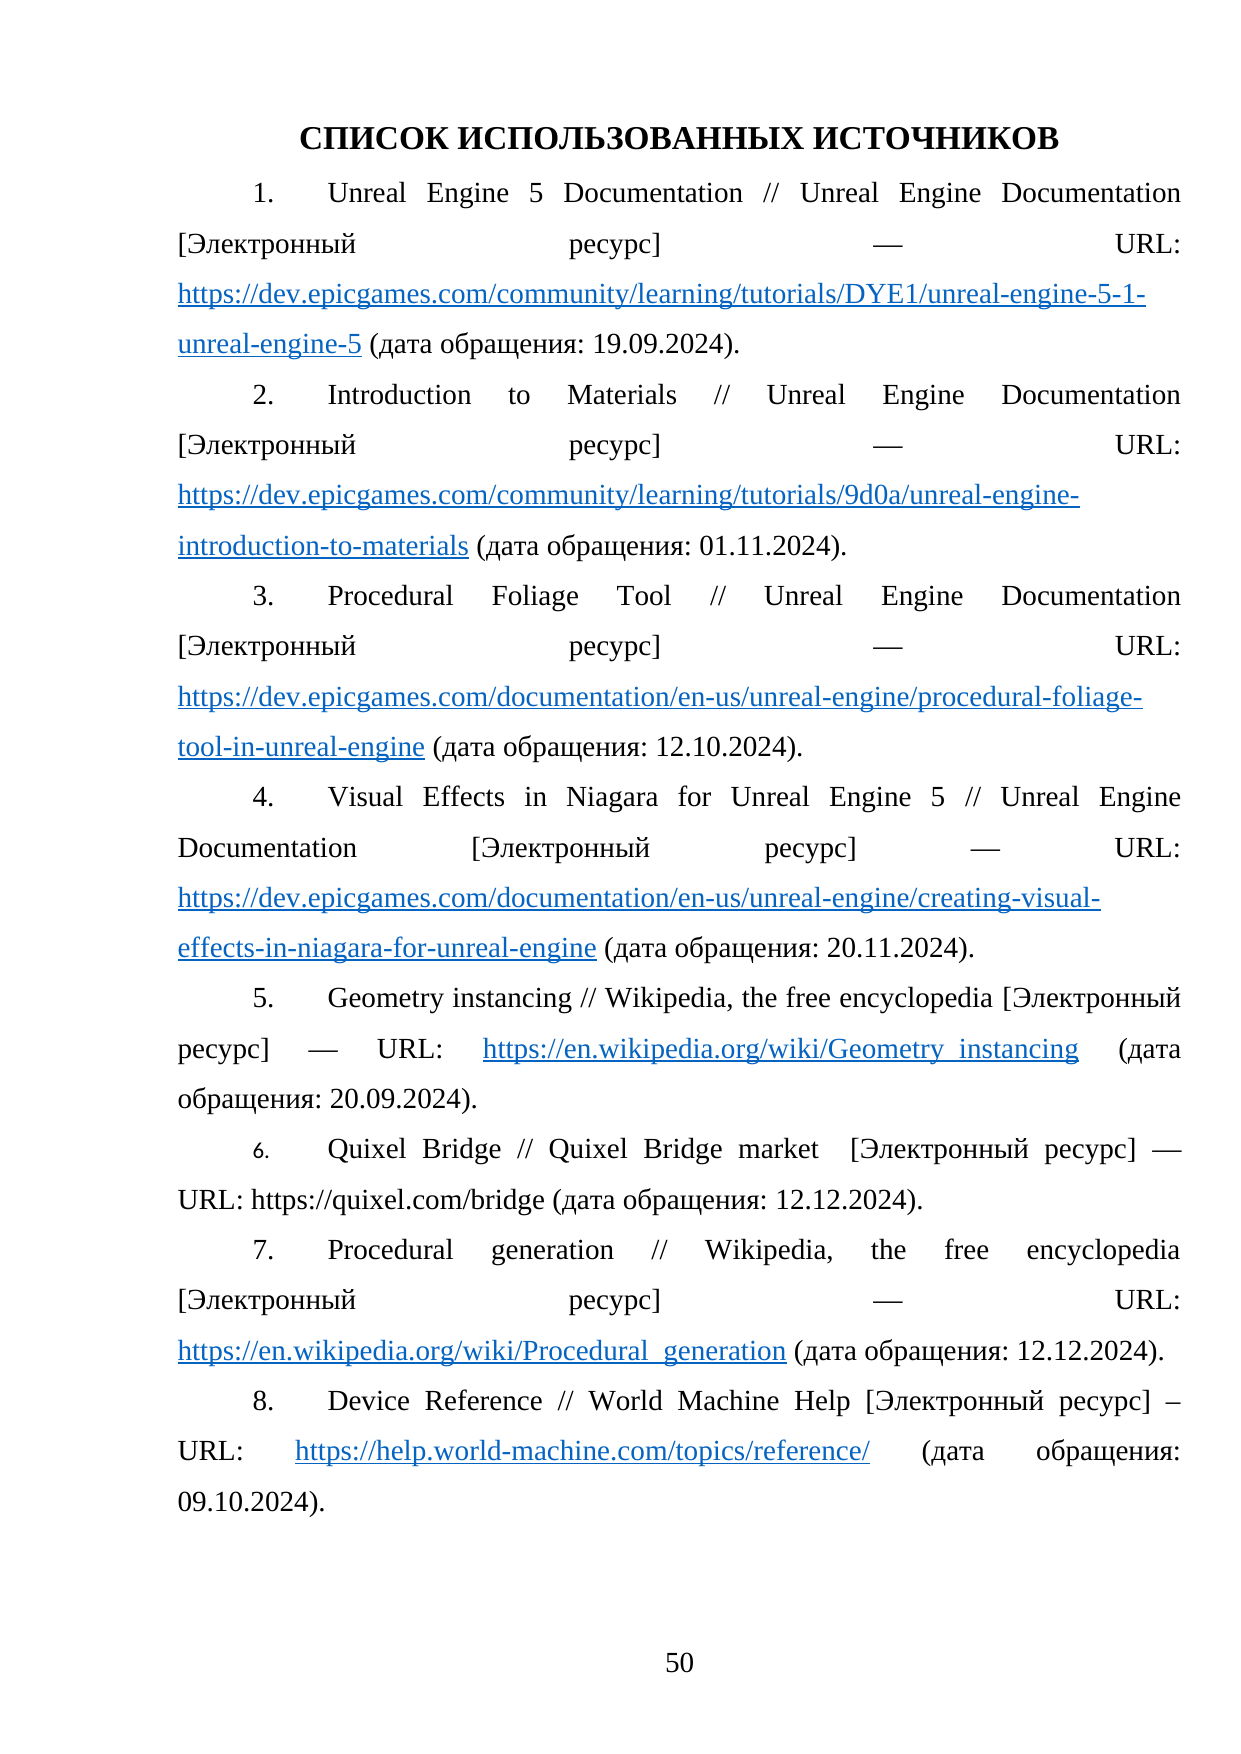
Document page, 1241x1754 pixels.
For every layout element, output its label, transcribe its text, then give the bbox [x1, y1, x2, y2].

text СПИСОК ИСПОЛЬЗОВАННЫХ ИСТОЧНИКОВ [177, 118, 1181, 156]
list Procedural Foliage Tool // Unreal Engine Documentation [Электронный ресурс] — URL: https://dev.epicgames.com/documentation/en-us/unreal-engine/procedural-foliage-tool-in-unreal-engine (дата обращения: 12.10.2024). [177, 578, 1181, 763]
list Procedural generation // Wikipedia, the free encyclopedia [Электронный ресурс] — URL: https://en.wikipedia.org/wiki/Procedural_generation (дата обращения: 12.12.2024). [177, 1232, 1181, 1366]
list Visual Effects in Niagara for Unreal Engine 5 // Unreal Engine Documentation [Электронный ресурс] — URL: https://dev.epicgames.com/documentation/en-us/unreal-engine/creating-visual-effects-in-niagara-for-unreal-engine (дата обращения: 20.11.2024). [177, 779, 1181, 964]
list Unreal Engine 5 Documentation // Unreal Engine Documentation [Электронный ресурс] — URL: https://dev.epicgames.com/community/learning/tutorials/DYE1/unreal-engine-5-1-unreal-engine-5 (дата обращения: 19.09.2024). [177, 176, 1181, 360]
list Geometry instancing // Wikipedia, the free encyclopedia [Электронный ресурс] — URL: https://en.wikipedia.org/wiki/Geometry_instancing (дата обращения: 20.09.2024). [177, 981, 1181, 1115]
list Introduction to Materials // Unreal Engine Documentation [Электронный ресурс] — URL: https://dev.epicgames.com/community/learning/tutorials/9d0a/unreal-engine-introduction-to-materials (дата обращения: 01.11.2024). [177, 377, 1181, 561]
list Device Reference // World Machine Help [Электронный ресурс] – URL: https://help.world-machine.com/topics/reference/ (дата обращения: 09.10.2024). [177, 1383, 1181, 1517]
list Quixel Bridge // Quixel Bridge market [Электронный ресурс] — URL: https://quixel.com/bridge (дата обращения: 12.12.2024). [177, 1132, 1181, 1215]
